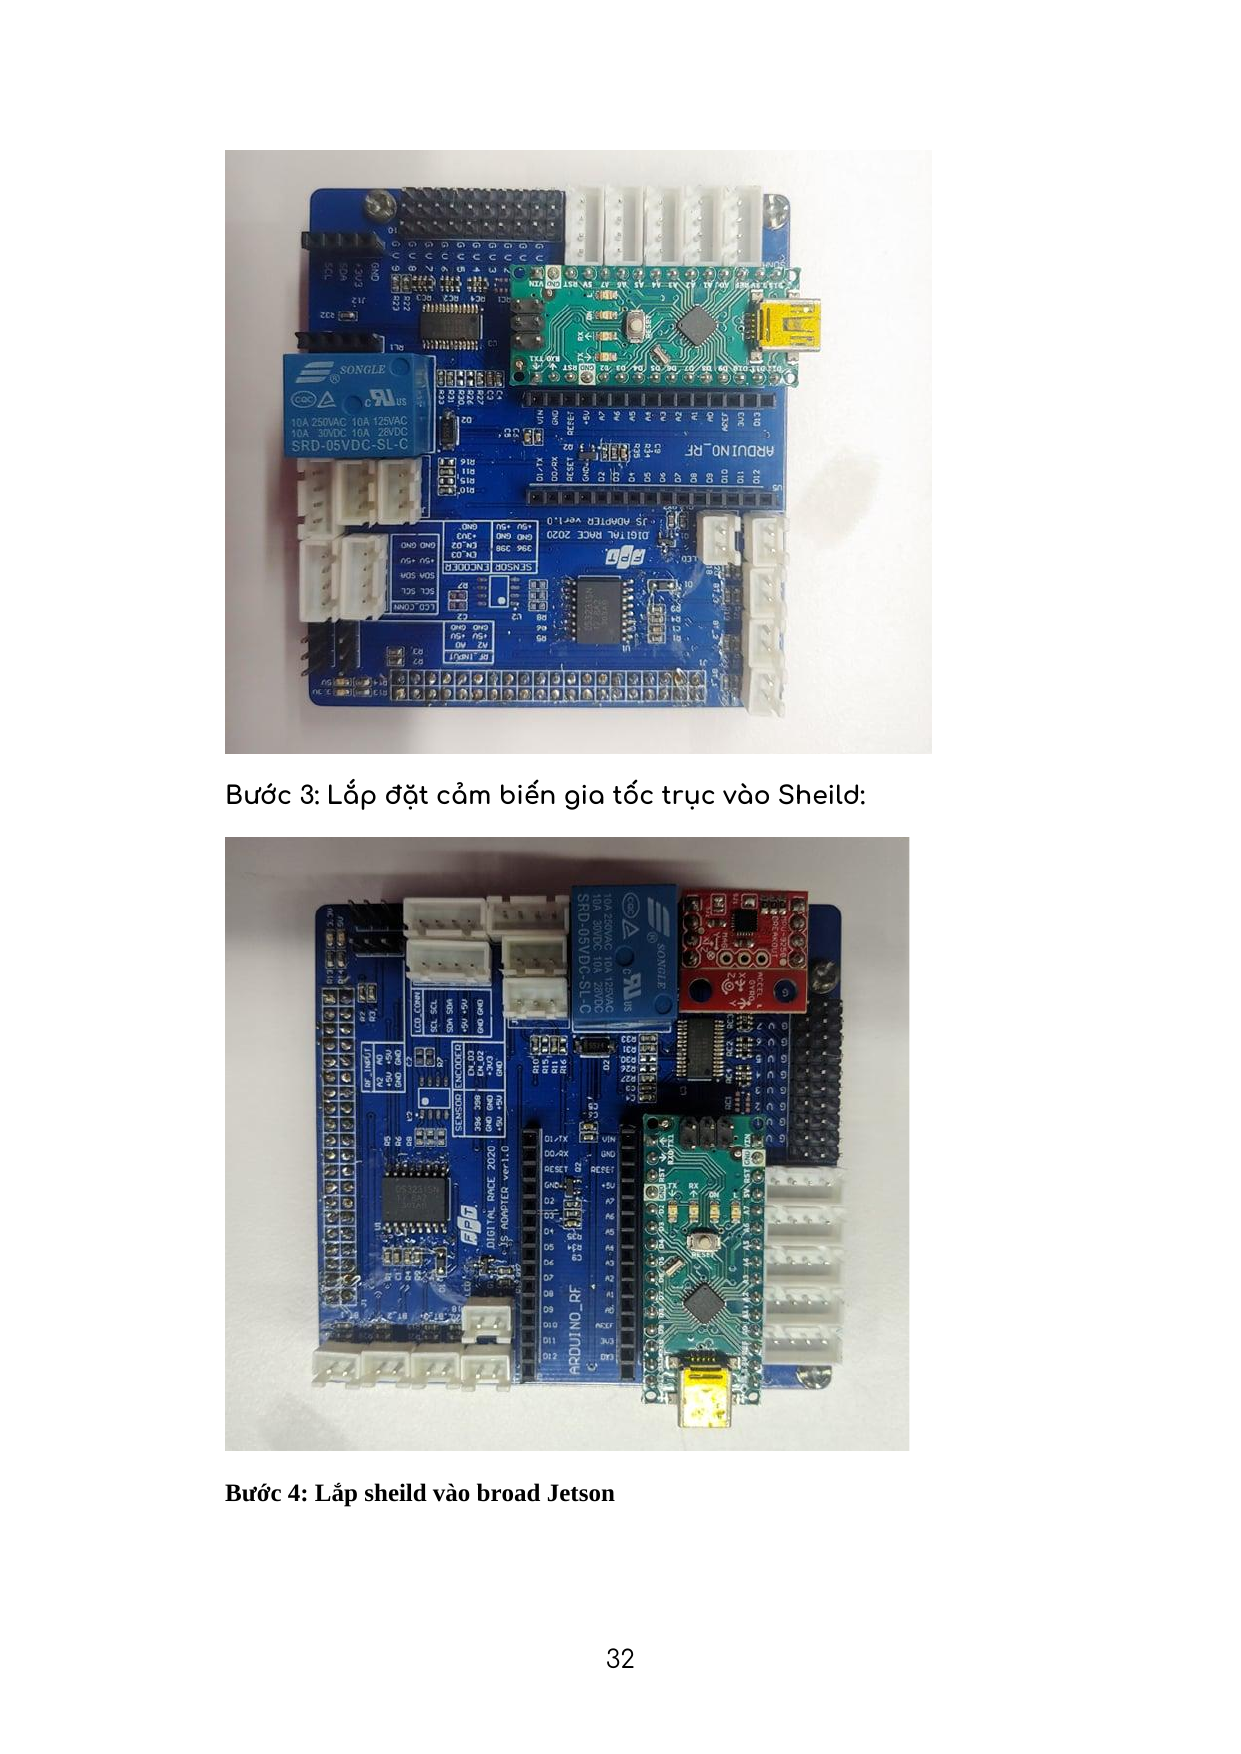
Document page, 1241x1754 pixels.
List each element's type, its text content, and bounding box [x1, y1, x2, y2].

picture [225, 150, 932, 754]
picture [225, 837, 910, 1451]
text Bước 3: Lắp đặt cảm biến gia tốc trục vào Sheild: [150, 782, 1090, 810]
